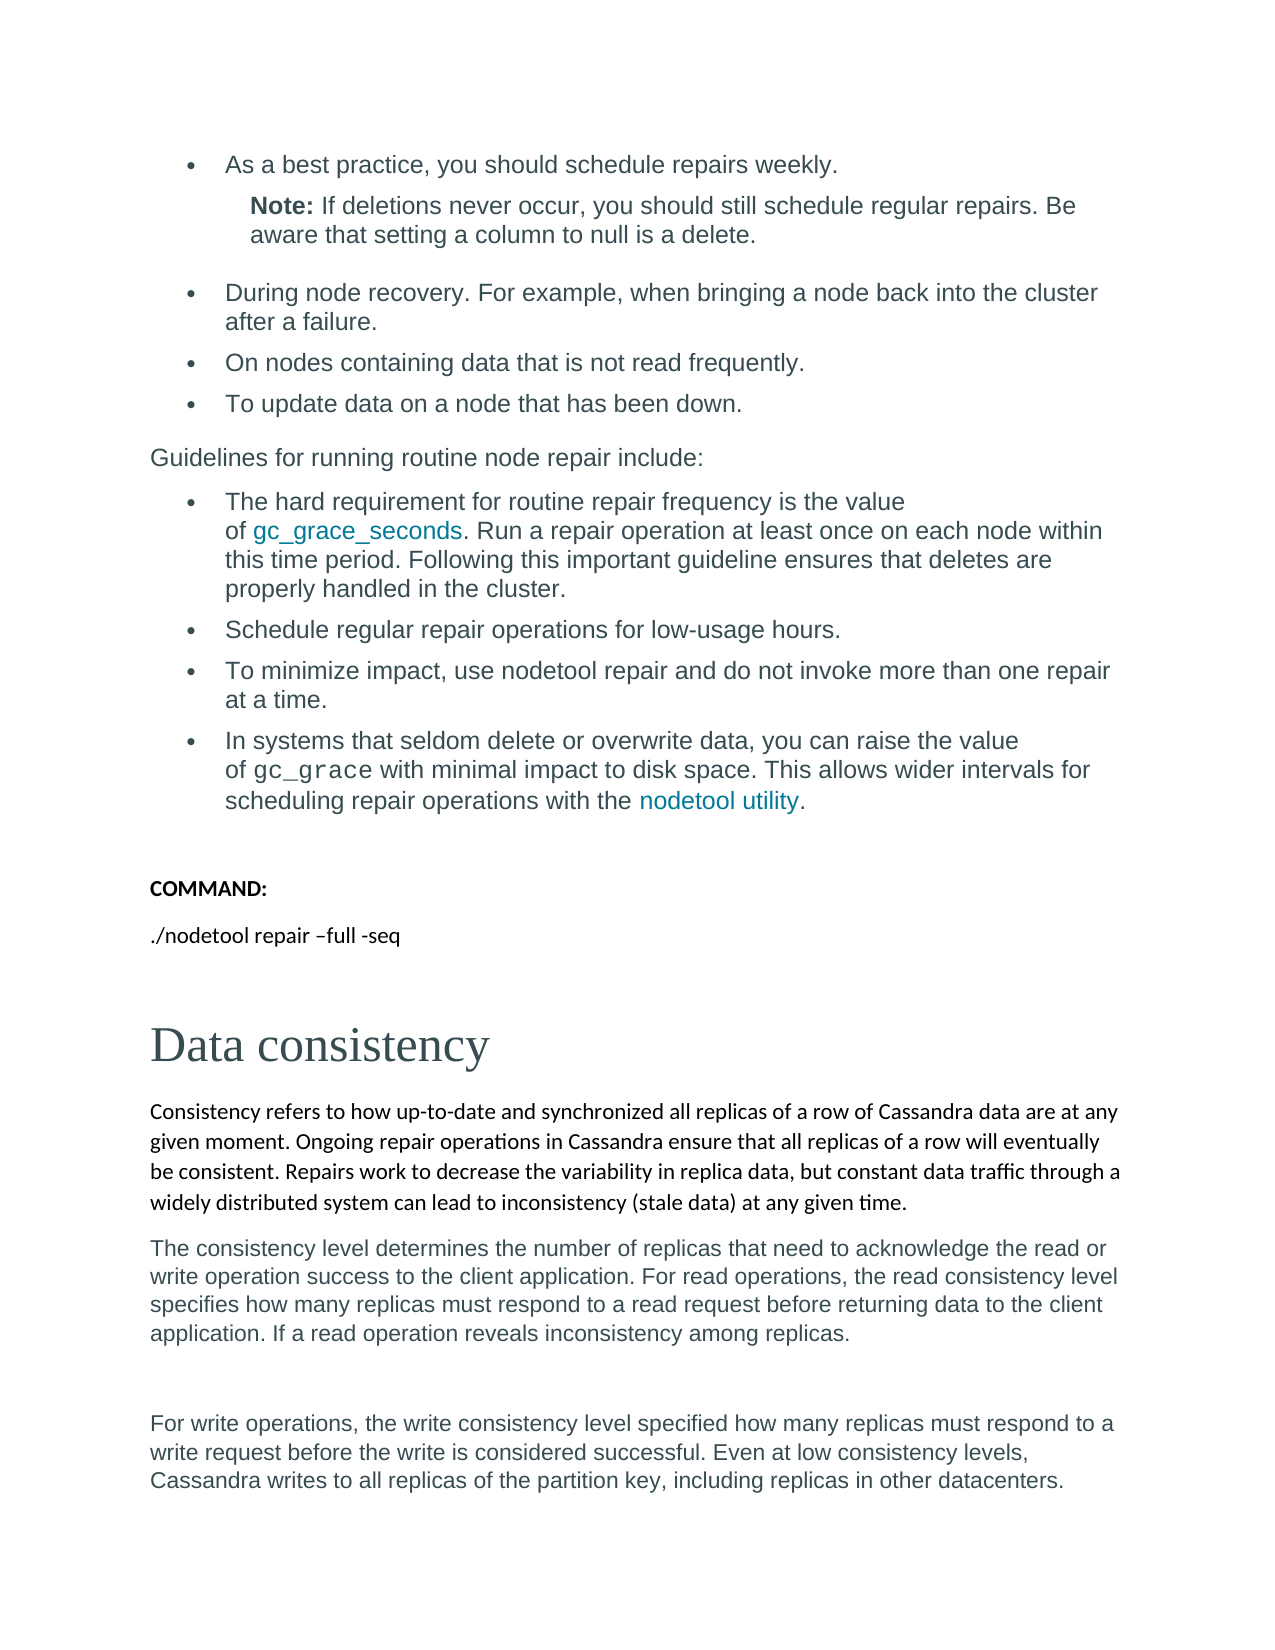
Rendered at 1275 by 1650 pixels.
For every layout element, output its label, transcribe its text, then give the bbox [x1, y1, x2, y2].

list On nodes containing data that is not read frequently. [187, 348, 1125, 377]
text The consistency level determines the number of replicas that need to acknowledge the read or write operation success to the client application. For read operations, the read consistency level specifies how many replicas must respond to a read request before returning data to the client application. If a read operation reveals inconsistency among replicas. [150, 1234, 1125, 1346]
list To update data on a node that has been down. [187, 389, 1125, 418]
list The hard requirement for routine repair frequency is the value of gc_grace_seconds. Run a repair operation at least once on each node within this time period. Following this important guideline ensures that deletes are properly handled in the cluster. [187, 487, 1125, 602]
text Note: If deletions never occur, you should still schedule regular repairs. Be aware that setting a column to null is a delete. [250, 191, 1125, 249]
list Schedule regular repair operations for low-usage hours. [187, 615, 1125, 643]
list In systems that seldom delete or overwrite data, you can raise the value of gc_grace with minimal impact to disk space. This allows wider intervals for scheduling repair operations with the nodetool utility. [187, 726, 1125, 814]
subtitle Data consistency [150, 1014, 1125, 1072]
text Guidelines for running routine node repair include: [150, 443, 1125, 472]
text For write operations, the write consistency level specified how many replicas must respond to a write request before the write is considered successful. Even at low consistency levels, Cassandra writes to all replicas of the partition key, including replicas in other datacenters. [150, 1410, 1125, 1493]
text COMMAND: [150, 874, 1125, 902]
list During node recovery. For example, when bringing a node back into the cluster after a failure. [187, 278, 1125, 335]
list To minimize impact, use nodetool repair and do not invoke more than one repair at a time. [187, 656, 1125, 713]
text Consistency refers to how up-to-date and synchronized all replicas of a row of Cassandra data are at any given moment. Ongoing repair operations in Cassandra ensure that all replicas of a row will eventually be consistent. Repairs work to decrease the variability in replica data, but constant data traffic through a widely distributed system can lead to inconsistency (stale data) at any given time. [150, 1097, 1125, 1216]
list As a best practice, you should schedule repairs weekly. [187, 150, 1125, 179]
text ./nodetool repair –full -seq [150, 921, 1125, 949]
